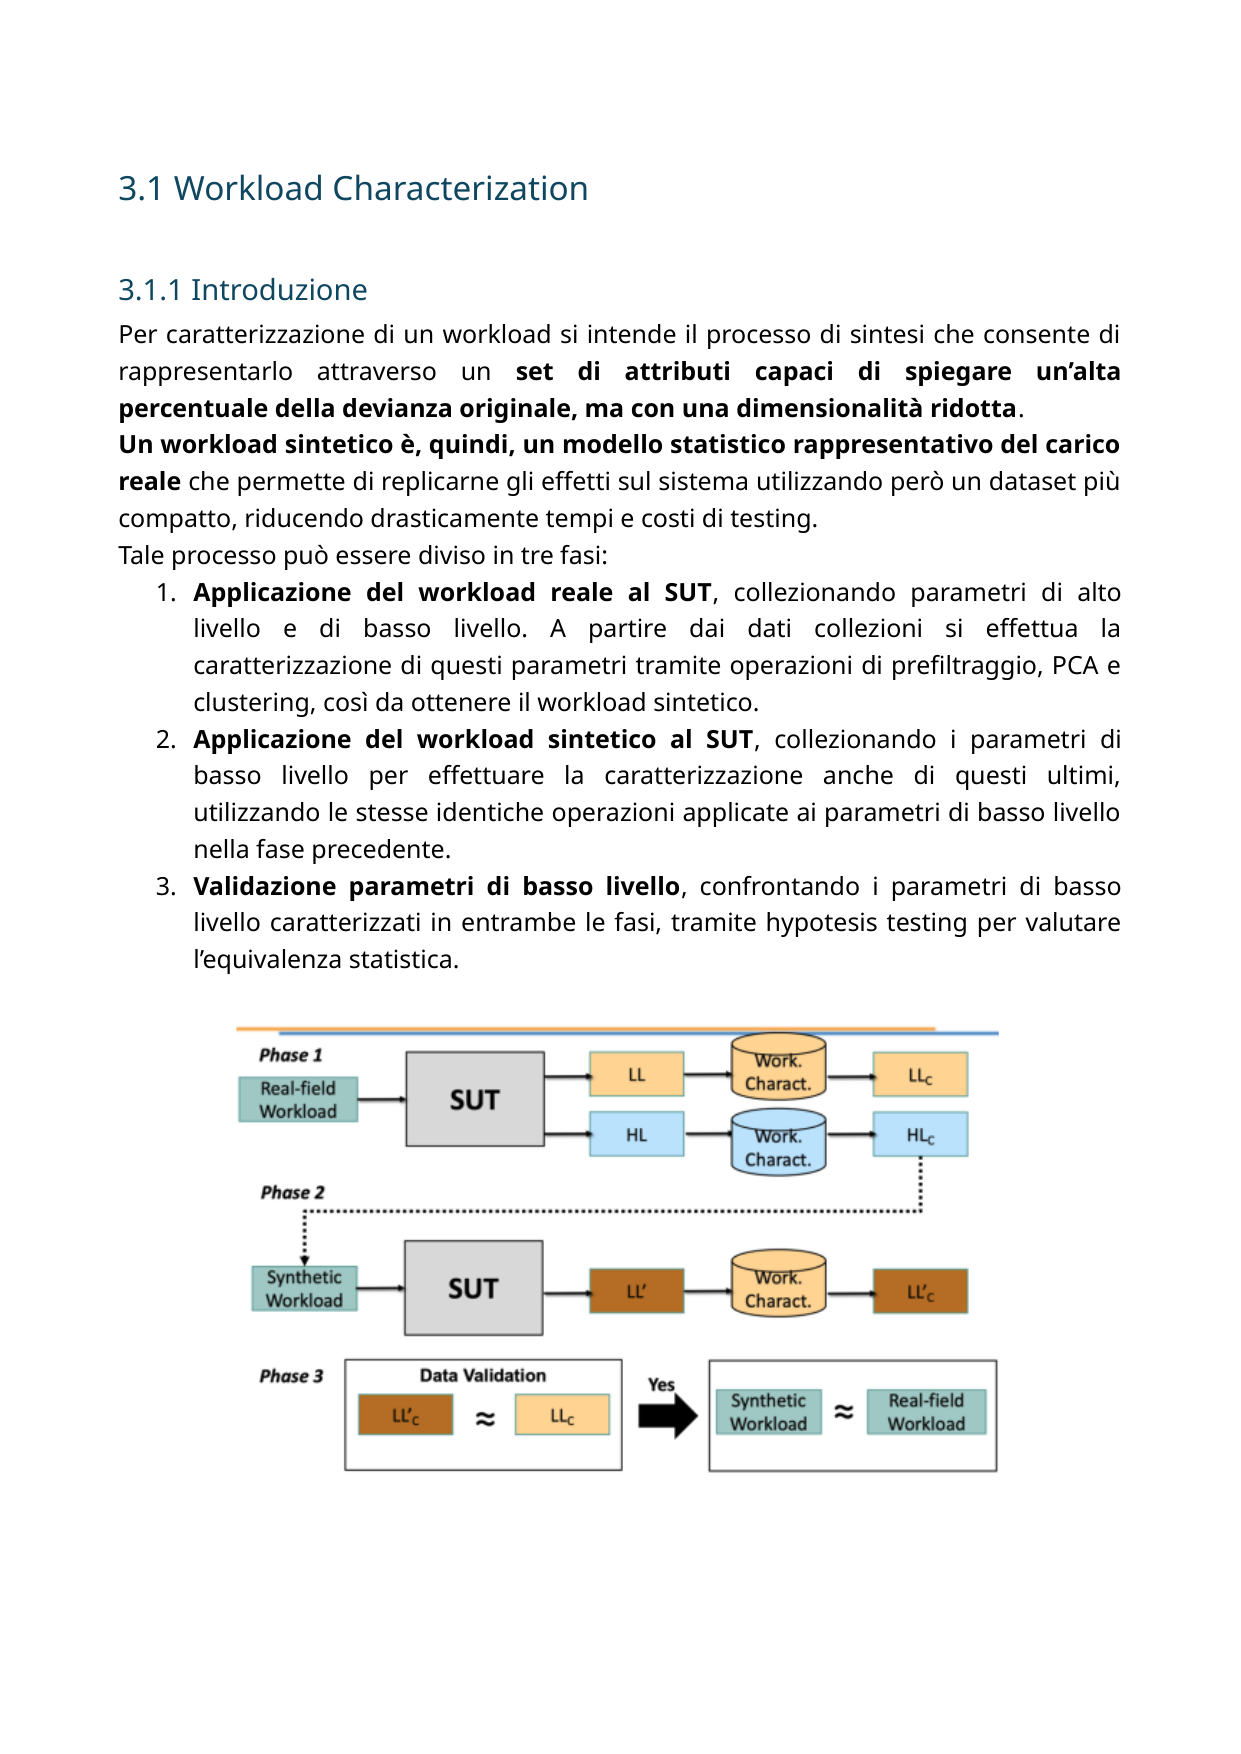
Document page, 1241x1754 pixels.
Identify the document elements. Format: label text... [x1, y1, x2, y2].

text Un workload sintetico è, quindi, un modello statistico rappresentativo del carico reale che permette di replicarne gli effetti sul sistema utilizzando però un dataset più compatto, riducendo drasticamente tempi e costi di testing. [118, 427, 1122, 535]
picture [228, 1015, 1012, 1487]
text Per caratterizzazione di un workload si intende il processo di sintesi che consente di rappresentarlo attraverso un set di attributi capaci di spiegare un’alta percentuale della devianza originale, ma con una dimensionalità ridotta. [118, 317, 1122, 424]
subtitle 3.1 Workload Characterization [118, 164, 1122, 210]
list Applicazione del workload sintetico al SUT, collezionando i parametri di basso livello per effettuare la caratterizzazione anche di questi ultimi, utilizzando le stesse identiche operazioni applicate ai parametri di basso livello nella fase precedente. [156, 721, 1122, 866]
list Validazione parametri di basso livello, confrontando i parametri di basso livello caratterizzati in entrambe le fasi, tramite hypotesis testing per valutare l’equivalenza statistica. [156, 868, 1122, 976]
text Tale processo può essere diviso in tre fasi: [118, 537, 1122, 571]
subtitle 3.1.1 Introduzione [118, 269, 1122, 308]
list Applicazione del workload reale al SUT, collezionando parametri di alto livello e di basso livello. A partire dai dati collezioni si effettua la caratterizzazione di questi parametri tramite operazioni di prefiltraggio, PCA e clustering, così da ottenere il workload sintetico. [156, 574, 1122, 718]
